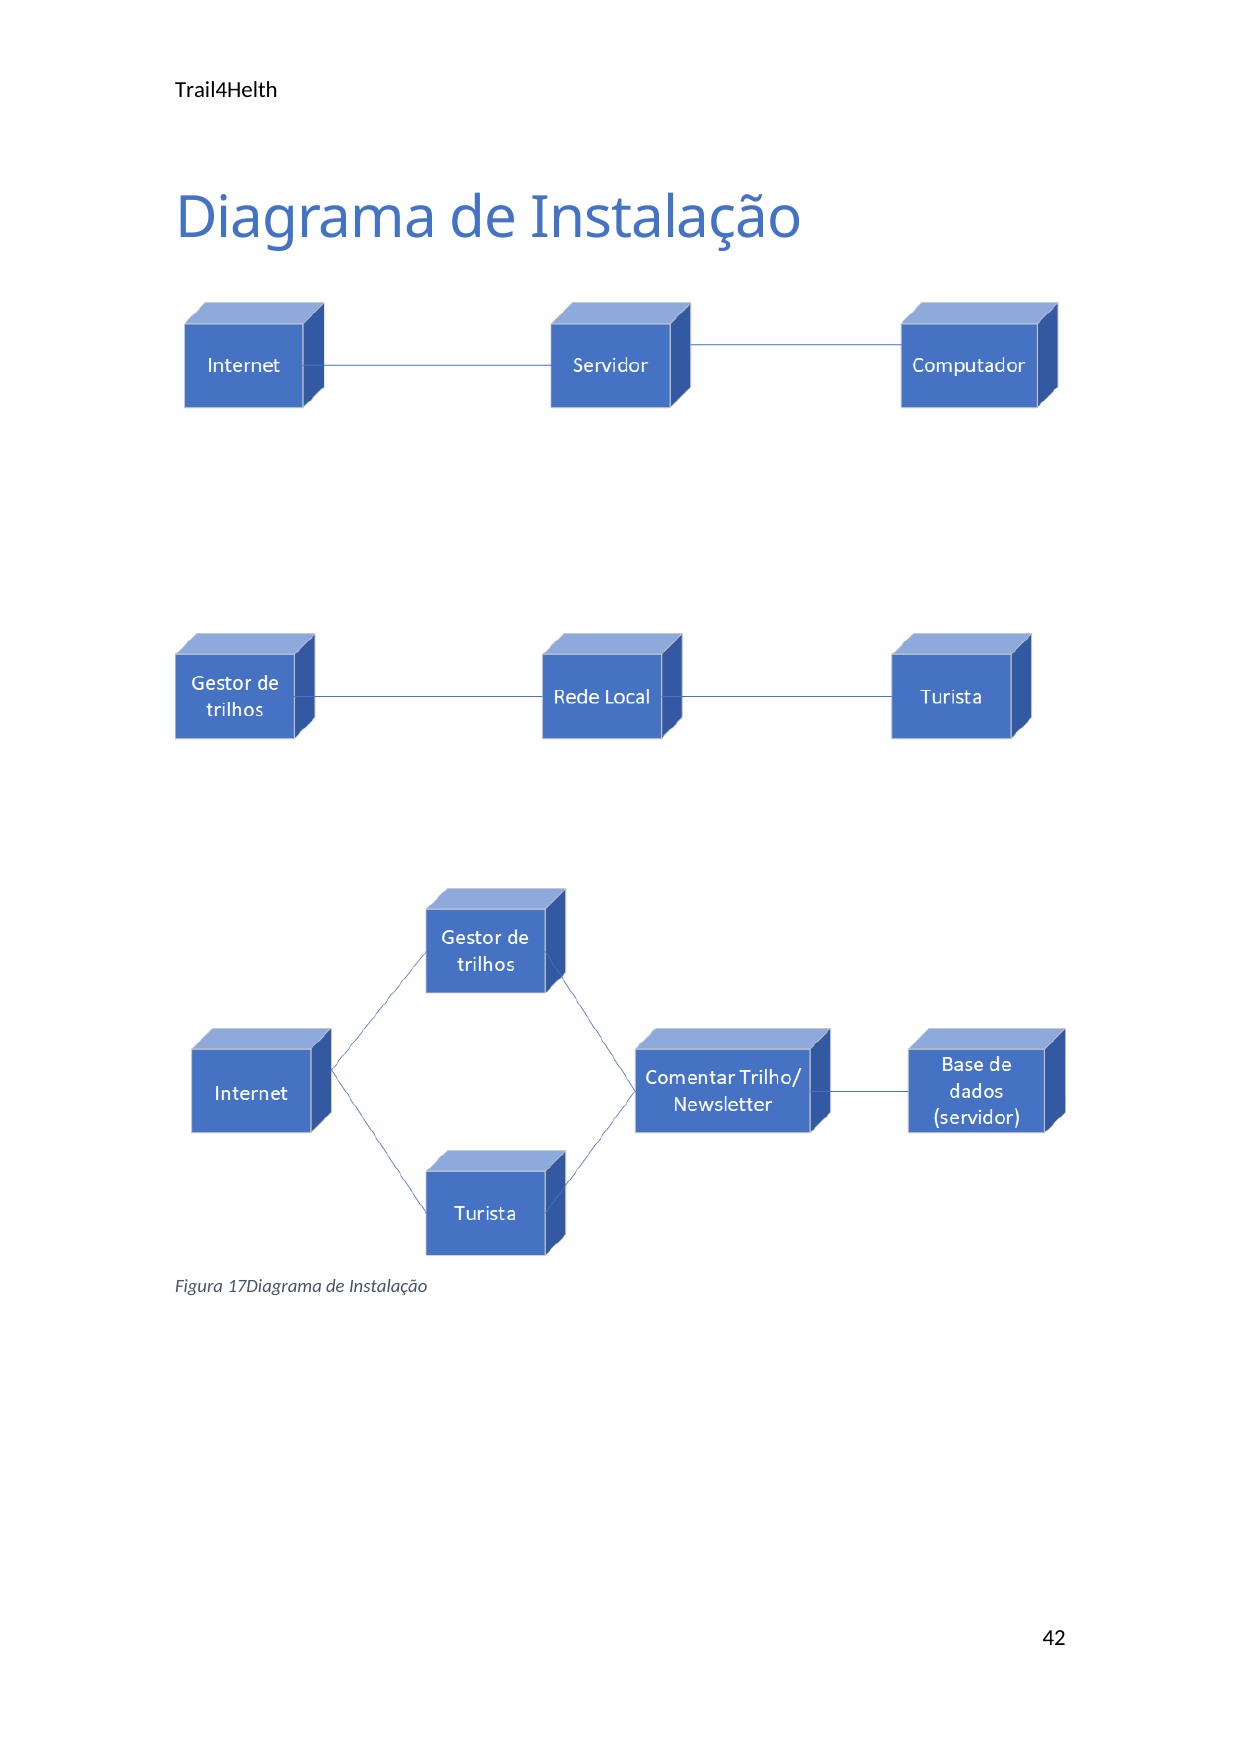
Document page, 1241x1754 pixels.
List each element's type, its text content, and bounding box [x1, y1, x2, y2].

text Figura 17Diagrama de Instalação [175, 1274, 1065, 1297]
picture [174, 301, 1066, 1256]
title Diagrama de Instalação [175, 175, 1065, 254]
